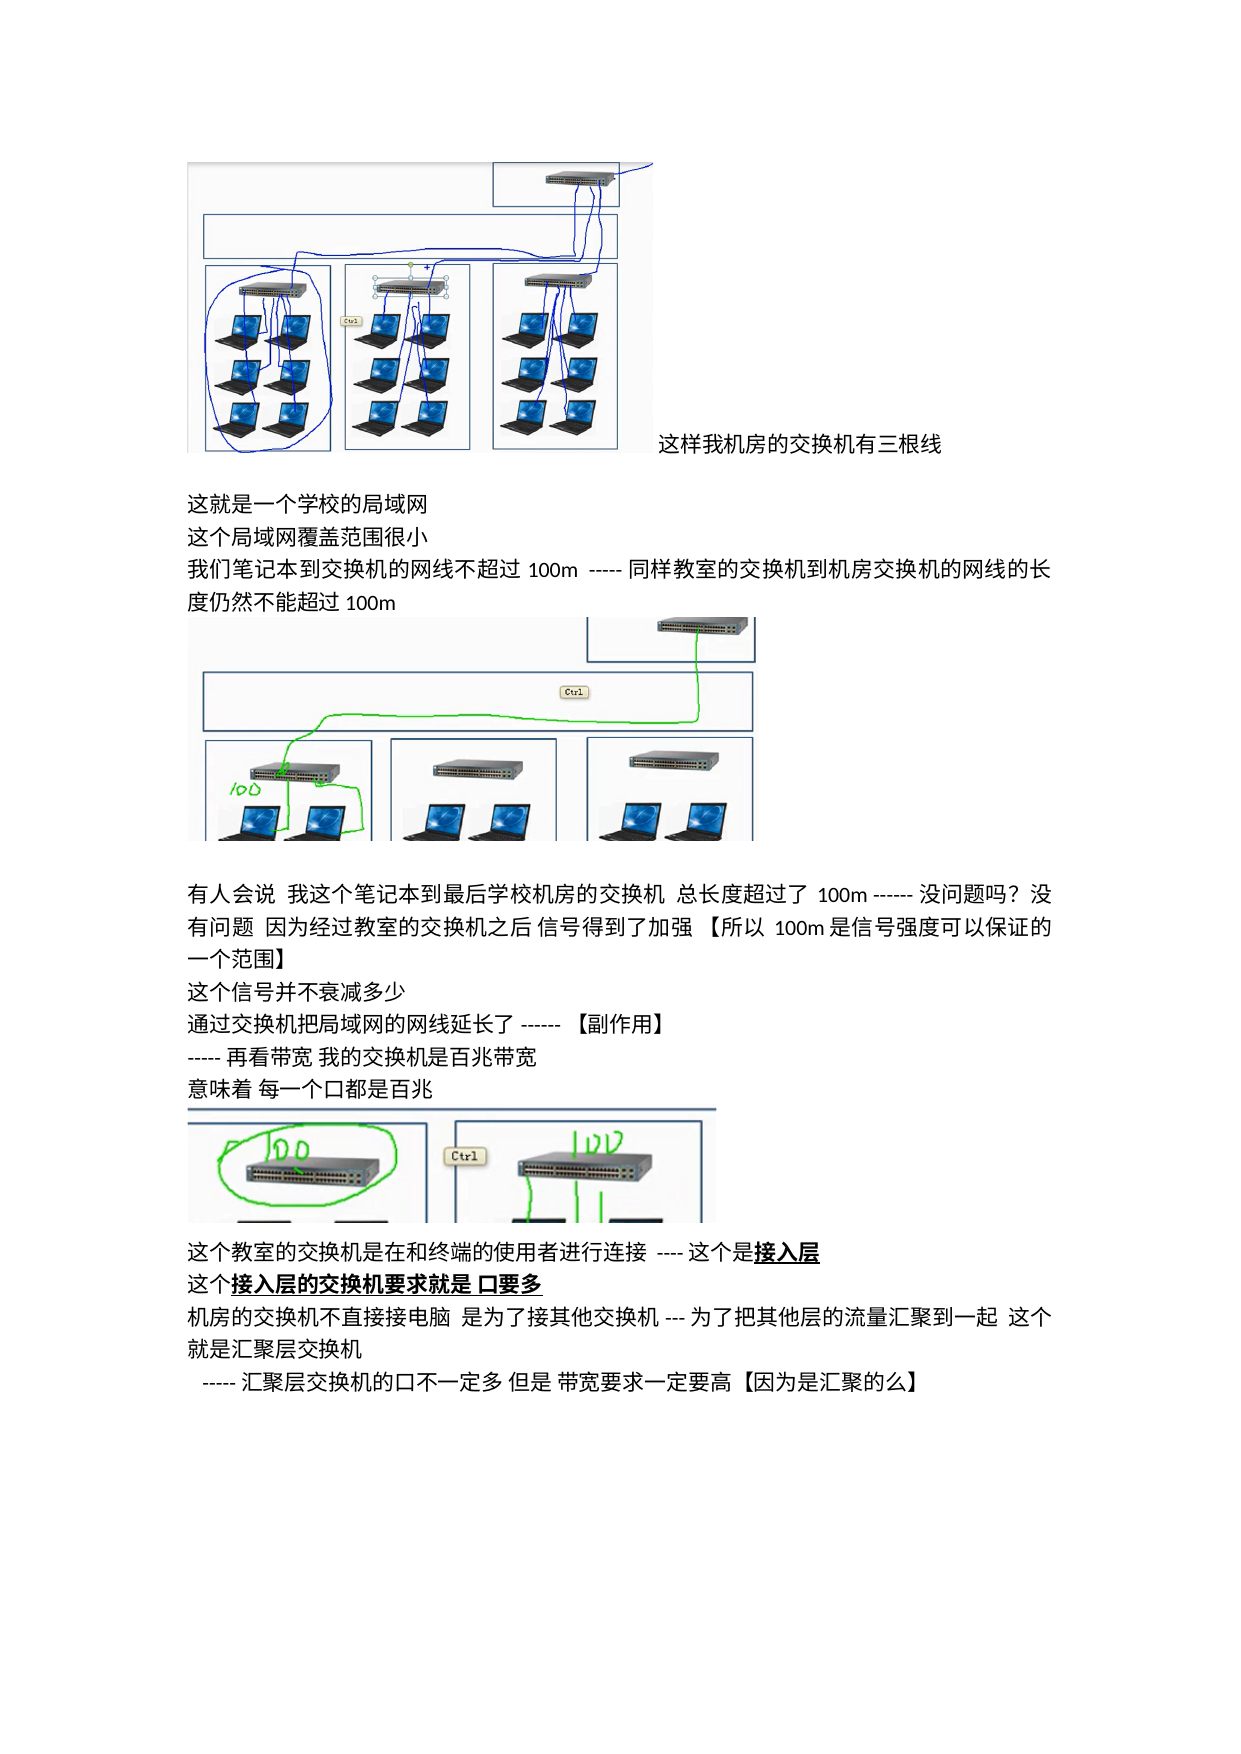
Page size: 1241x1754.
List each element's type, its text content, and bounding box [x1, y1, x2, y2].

text 我们笔记本到交换机的网线不超过100m ----- 同样教室的交换机到机房交换机的网线的长度仍然不能超过100m [187, 552, 1053, 617]
text 有人会说 我这个笔记本到最后学校机房的交换机 总长度超过了100m ------ 没问题吗？没有问题 因为经过教室的交换机之后 信号得到了加强 【所以 100m是信号强度可以保证的一个范围】 [187, 877, 1053, 974]
picture [187, 1104, 717, 1223]
text 这个信号并不衰减多少 [187, 974, 1053, 1007]
text 机房的交换机不直接接电脑 是为了接其他交换机 --- 为了把其他层的流量汇聚到一起 这个就是汇聚层交换机 [187, 1299, 1053, 1364]
text 意味着 每一个口都是百兆 [187, 1072, 1053, 1104]
picture [187, 617, 759, 841]
text 这个教室的交换机是在和终端的使用者进行连接 ---- 这个是接入层 [187, 1234, 1053, 1267]
picture [187, 162, 654, 453]
text ----- 汇聚层交换机的口不一定多 但是 带宽要求一定要高【因为是汇聚的么】 [187, 1364, 1053, 1397]
text ----- 再看带宽 我的交换机是百兆带宽 [187, 1039, 1053, 1072]
text 这就是一个学校的局域网 [187, 487, 1053, 519]
text 通过交换机把局域网的网线延长了 ------ 【副作用】 [187, 1007, 1053, 1039]
text 这个接入层的交换机要求就是 口要多 [187, 1267, 1053, 1299]
text 这个局域网覆盖范围很小 [187, 519, 1053, 552]
